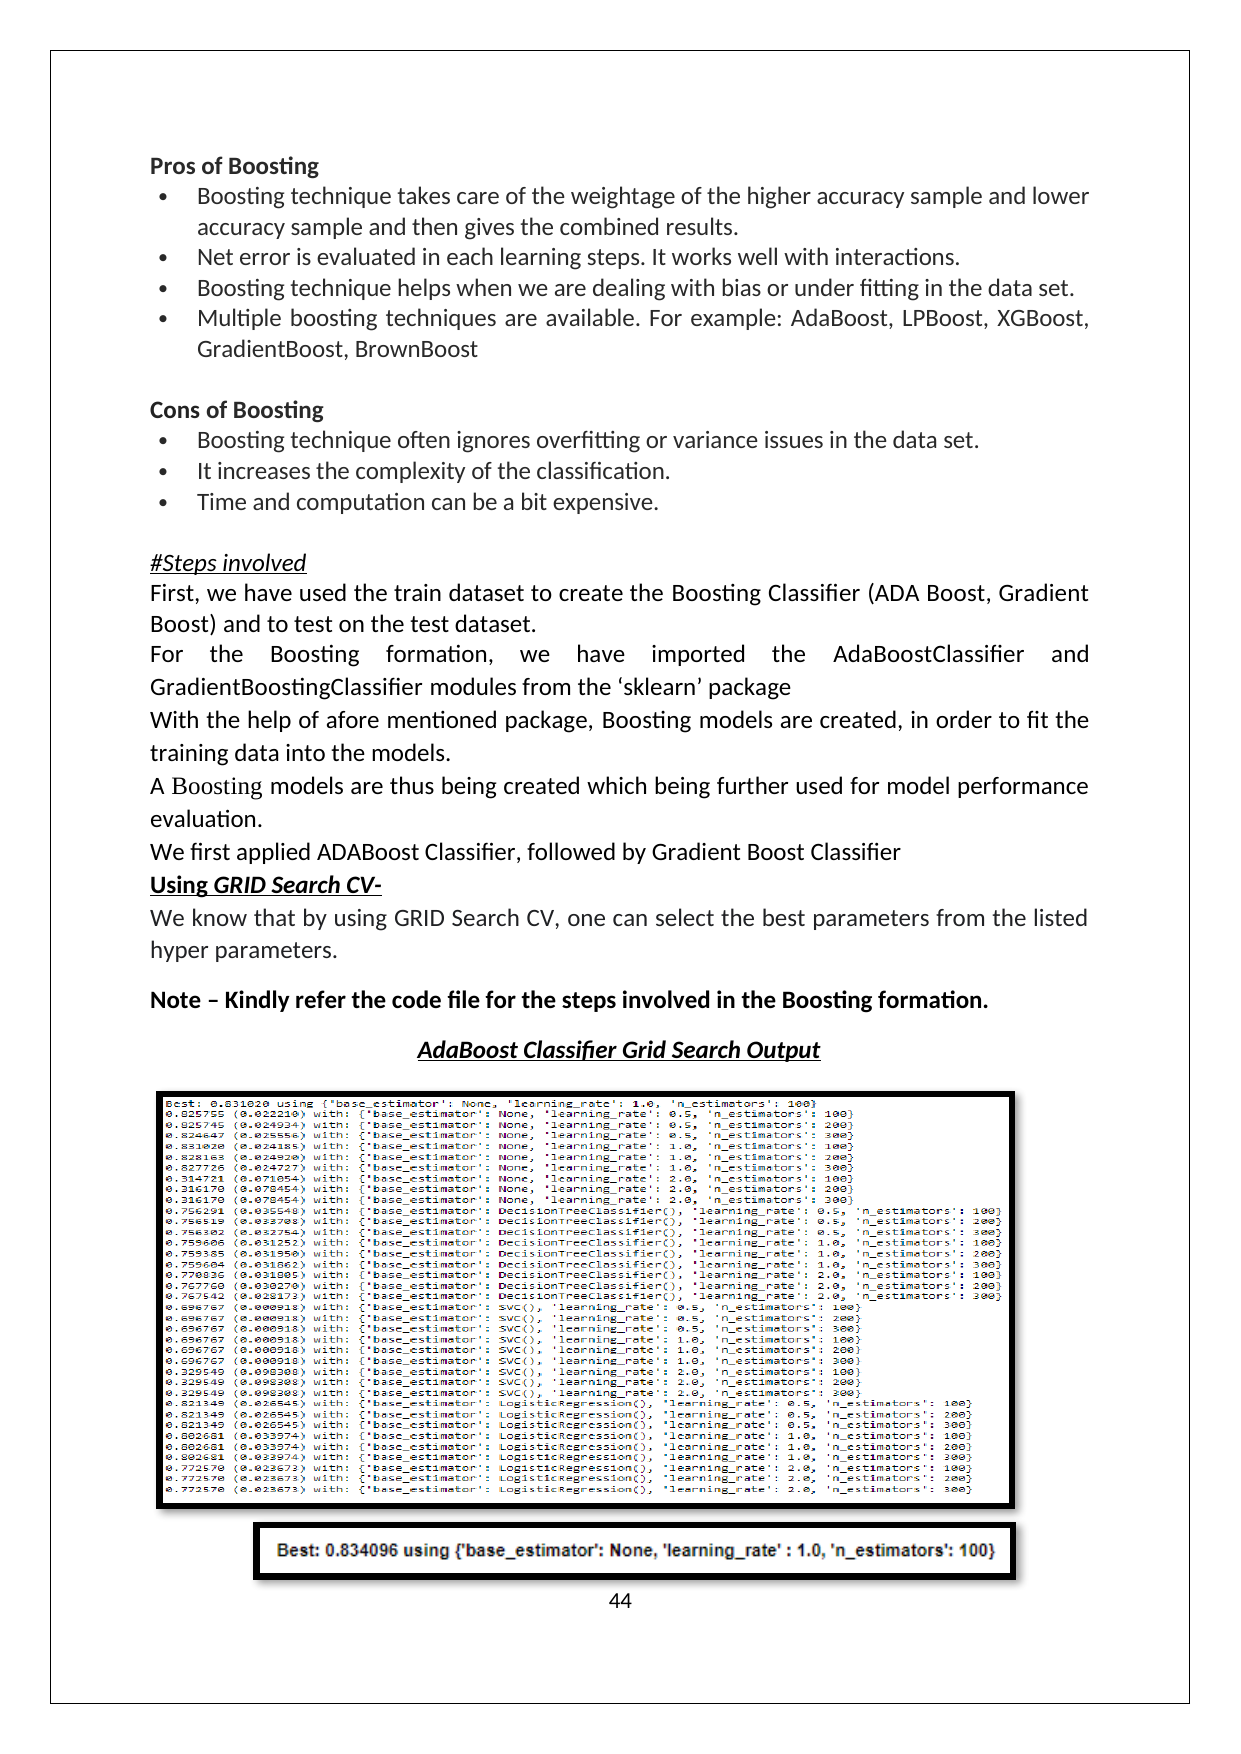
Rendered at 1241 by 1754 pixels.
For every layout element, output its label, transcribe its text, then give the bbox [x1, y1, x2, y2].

text With the help of afore mentioned package, Boosting models are created, in order to fit the training data into the models. [150, 704, 1090, 768]
list It increases the complexity of the classification. [159, 455, 1090, 486]
text We know that by using GRID Search CV, one can select the best parameters from the listed hyper parameters. [150, 932, 1090, 965]
list Net error is evaluated in each learning steps. It works well with interactions. [159, 242, 1090, 272]
text Using GRID Search CV- [150, 869, 1090, 899]
picture [163, 1097, 1009, 1503]
subtitle Pros of Boosting [150, 150, 1090, 181]
text A Boosting models are thus being created which being further used for model performance evaluation. [150, 770, 1090, 833]
text Cons of Boosting [150, 394, 1090, 425]
text We first applied ADABoost Classifier, followed by Gradient Boost Classifier [150, 836, 1090, 866]
text For the Boosting formation, we have imported the AdaBoostClassifier and GradientBoostingClassifier modules from the ‘sklearn’ package [150, 638, 1090, 702]
text Note – Kindly refer the code file for the steps involved in the Boosting formation. [150, 984, 1090, 1015]
list Time and computation can be a bit expensive. [159, 486, 1090, 516]
picture [260, 1528, 1010, 1573]
list Boosting technique often ignores overfitting or variance issues in the data set. [159, 425, 1090, 455]
text First, we have used the train dataset to create the Boosting Classifier (ADA Boost, Gradient Boost) and to test on the test dataset. [150, 577, 1090, 638]
list Multiple boosting techniques are available. For example: AdaBoost, LPBoost, XGBoost, GradientBoost, BrownBoost [159, 303, 1090, 364]
list Boosting technique helps when we are dealing with bias or under fitting in the data set. [159, 272, 1090, 303]
list Boosting technique takes care of the weightage of the higher accuracy sample and lower accuracy sample and then gives the combined results. [159, 181, 1090, 242]
text AdaBoost Classifier Grid Search Output [150, 1034, 1090, 1064]
text #Steps involved [150, 547, 1090, 577]
